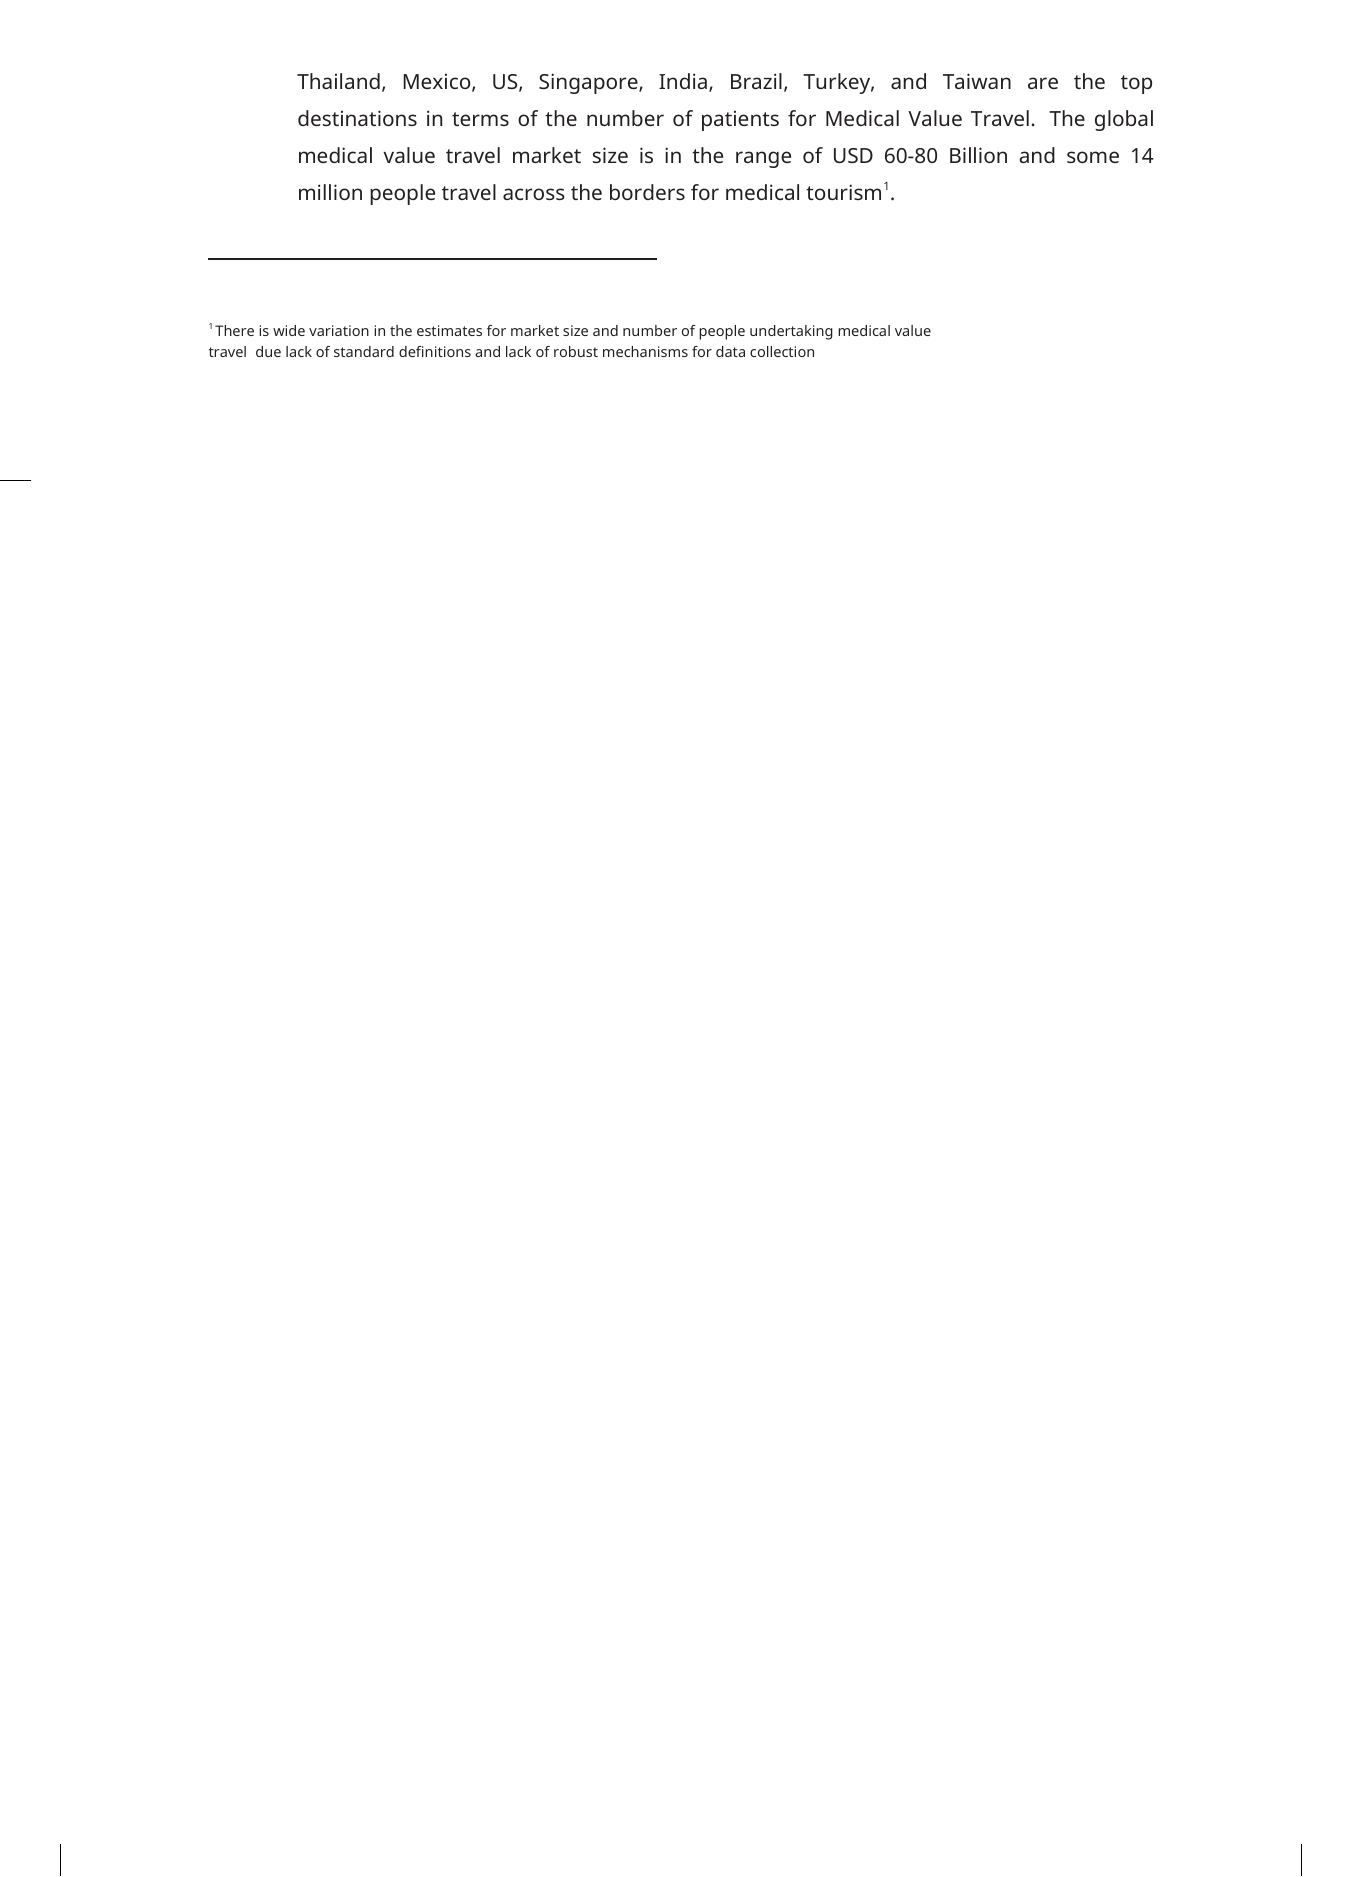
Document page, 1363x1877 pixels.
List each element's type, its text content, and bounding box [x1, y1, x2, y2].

text Thailand, Mexico, US, Singapore, India, Brazil, Turkey, and Taiwan are the top destinations in terms of the number of patients for Medical Value Travel. The global medical value travel market size is in the range of USD 60-80 Billion and some 14 million people travel across the borders for medical tourism1. [297, 67, 1154, 207]
text 1 There is wide variation in the estimates for market size and number of people undertaking medical value travel due lack of standard definitions and lack of robust mechanisms for data collection [208, 321, 948, 362]
